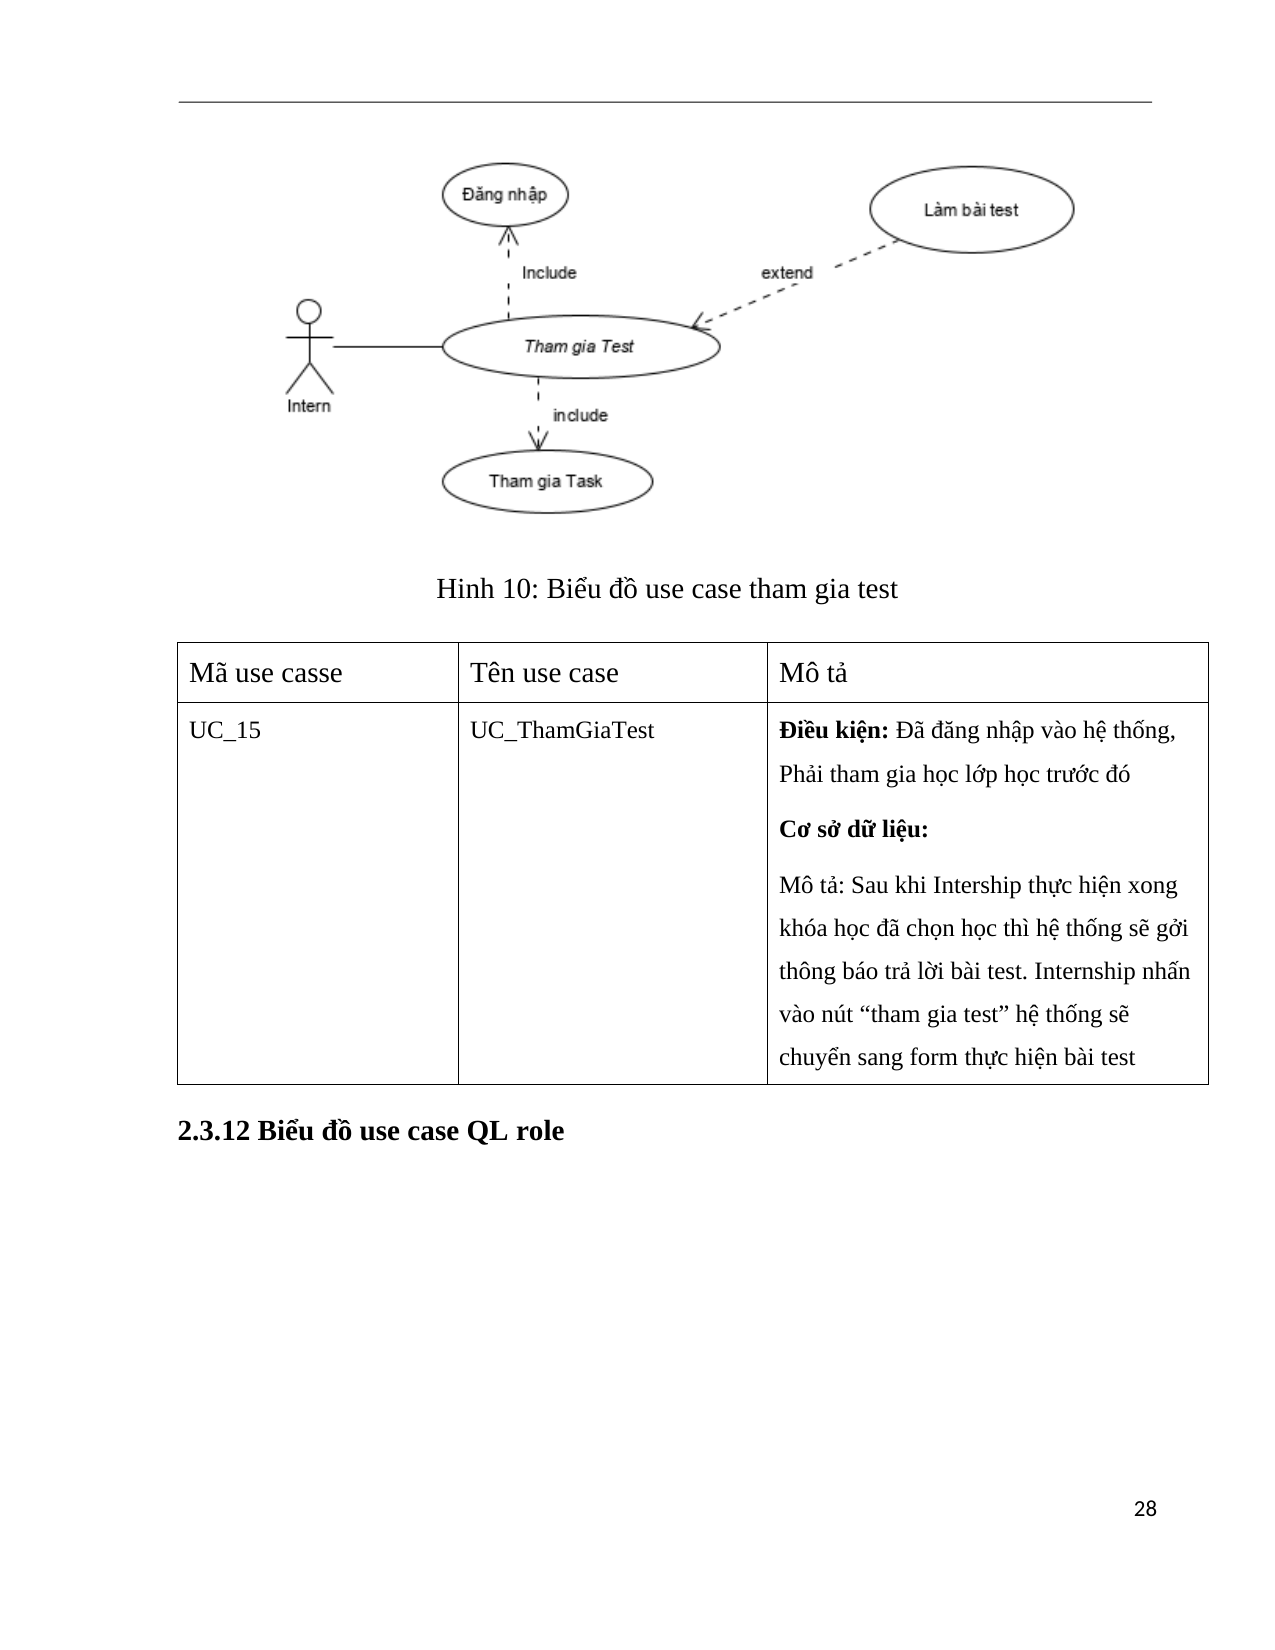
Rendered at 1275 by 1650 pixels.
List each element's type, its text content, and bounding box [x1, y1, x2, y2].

table_header Mã use casse [178, 643, 458, 702]
list 2.3.12 Biểu đồ use case QL role [177, 1110, 1157, 1148]
table_header Tên use case [459, 643, 767, 702]
table_cell Điều kiện: Đã đăng nhập vào hệ thống, Phải tham gia học lớp học trước đó Cơ sở dữ liệu: Mô tả: Sau khi Intership thực hiện xong khóa học đã chọn học thì hệ thống sẽ gởi thông báo trả lời bài test. Internship nhấn vào nút “tham gia test” hệ thống sẽ chuyển sang form thực hiện bài test [768, 703, 1208, 1084]
table_cell UC_15 [178, 703, 458, 1084]
table_cell UC_ThamGiaTest [459, 703, 767, 1084]
text Hinh 10: Biểu đồ use case tham gia test [177, 571, 1157, 604]
picture [231, 128, 1103, 536]
table_header Mô tả [768, 643, 1208, 702]
